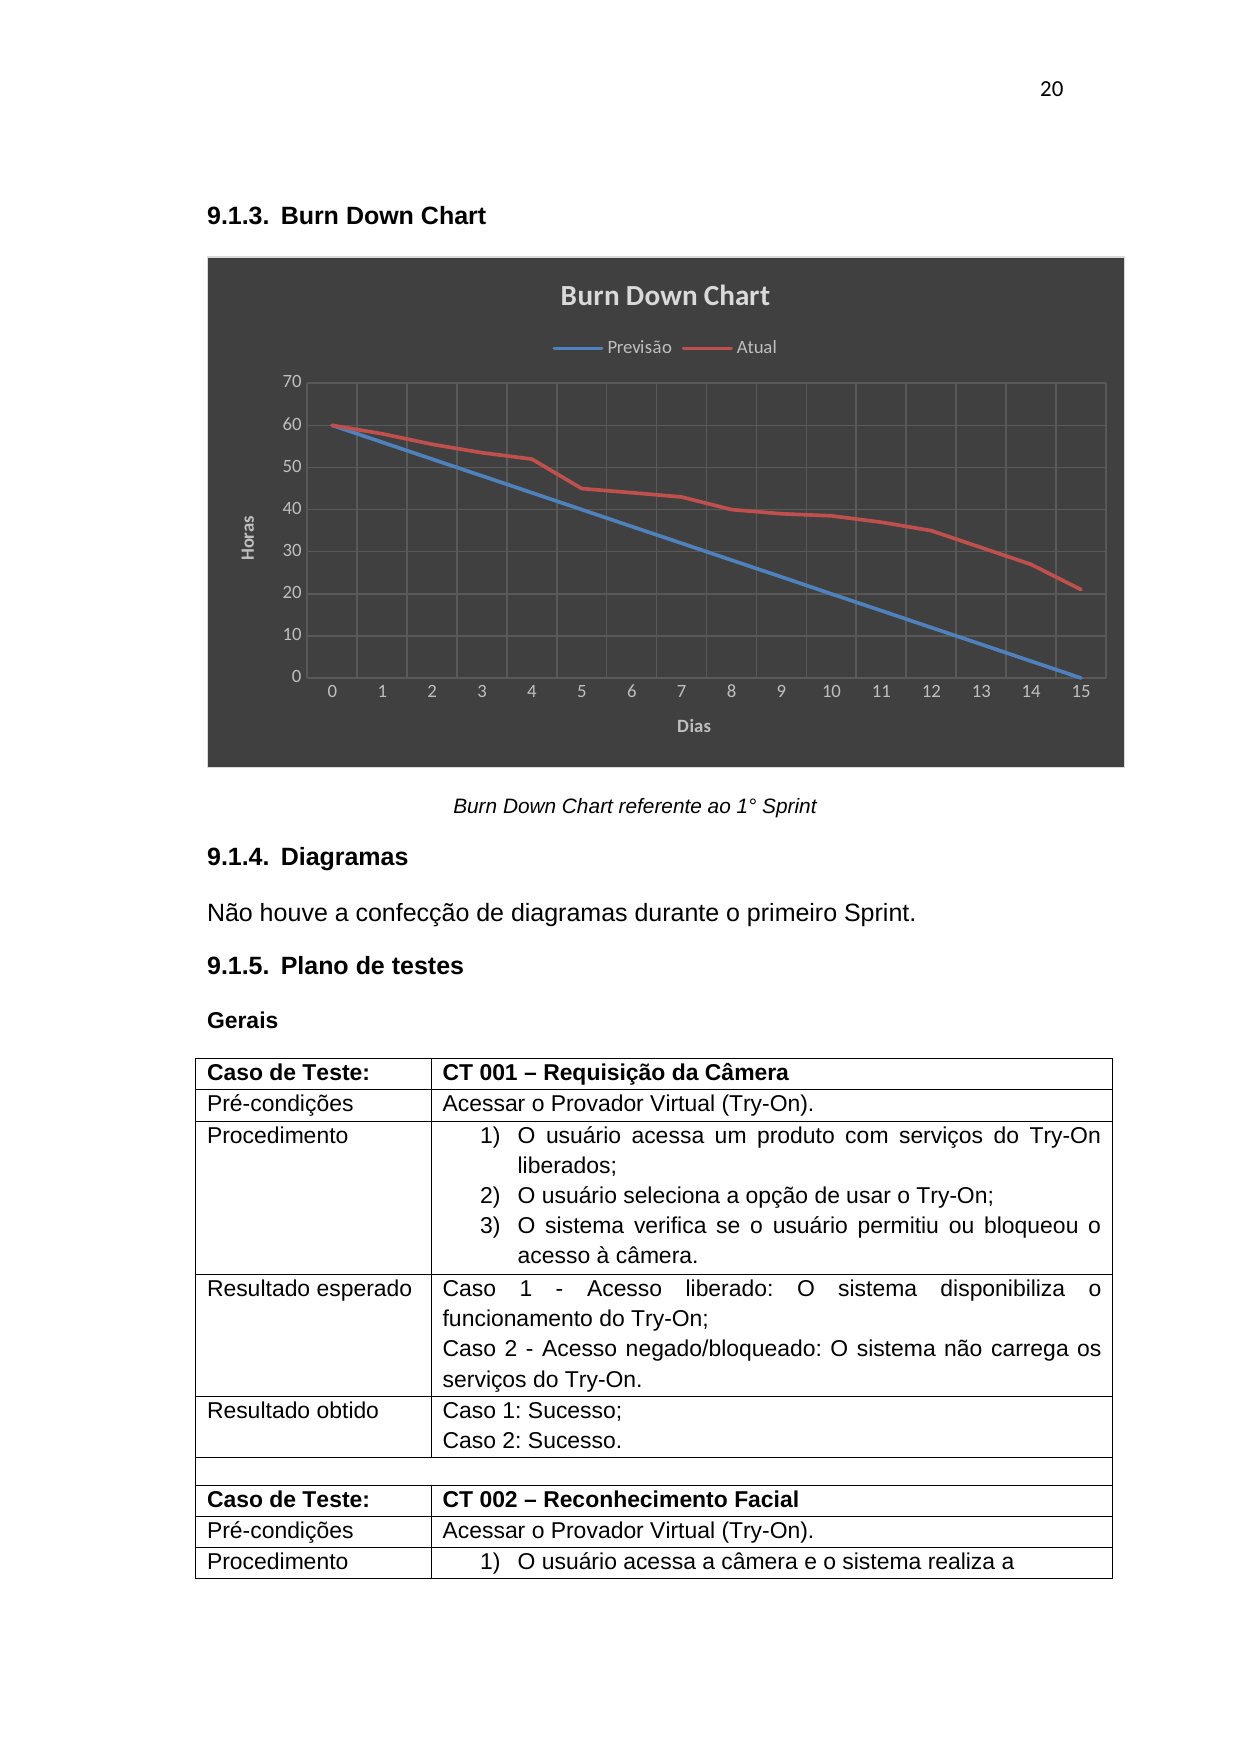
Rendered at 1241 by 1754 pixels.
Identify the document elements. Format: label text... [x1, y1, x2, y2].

table_header Caso de Teste: [196, 1059, 431, 1089]
table_cell Procedimento [196, 1548, 431, 1578]
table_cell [432, 1548, 1112, 1578]
subtitle Plano de testes [207, 951, 1063, 980]
table_cell Acessar o Provador Virtual (Try-On). [432, 1517, 1112, 1547]
subtitle Diagramas [207, 842, 1063, 871]
table_cell Pré-condições [196, 1090, 431, 1121]
table_cell [196, 1458, 1112, 1484]
table_cell Caso 1 - Acesso liberado: O sistema disponibiliza o funcionamento do Try-On; Caso 2 - Acesso negado/bloqueado: O sistema não carrega os serviços do Try-On. [432, 1275, 1112, 1396]
table_cell Caso 1: Sucesso; Caso 2: Sucesso. [432, 1397, 1112, 1457]
text Burn Down Chart referente ao 1° Sprint [207, 793, 1063, 817]
table_cell CT 002 – Reconhecimento Facial [432, 1486, 1112, 1516]
text Gerais [207, 1007, 1063, 1033]
table_cell Caso de Teste: [196, 1486, 431, 1516]
table_cell Procedimento [196, 1122, 431, 1274]
text Não houve a confecção de diagramas durante o primeiro Sprint. [207, 897, 1063, 926]
subtitle Burn Down Chart [207, 201, 1063, 229]
table_header CT 001 – Requisição da Câmera [432, 1059, 1112, 1089]
table_cell Resultado esperado [196, 1275, 431, 1396]
table_cell Resultado obtido [196, 1397, 431, 1457]
table_cell Acessar o Provador Virtual (Try-On). [432, 1090, 1112, 1121]
table_cell Pré-condições [196, 1517, 431, 1547]
table_cell O usuário acessa um produto com serviços do Try-On liberados; O usuário seleciona a opção de usar o Try-On; O sistema verifica se o usuário permitiu ou bloqueou o acesso à câmera. [432, 1122, 1112, 1274]
